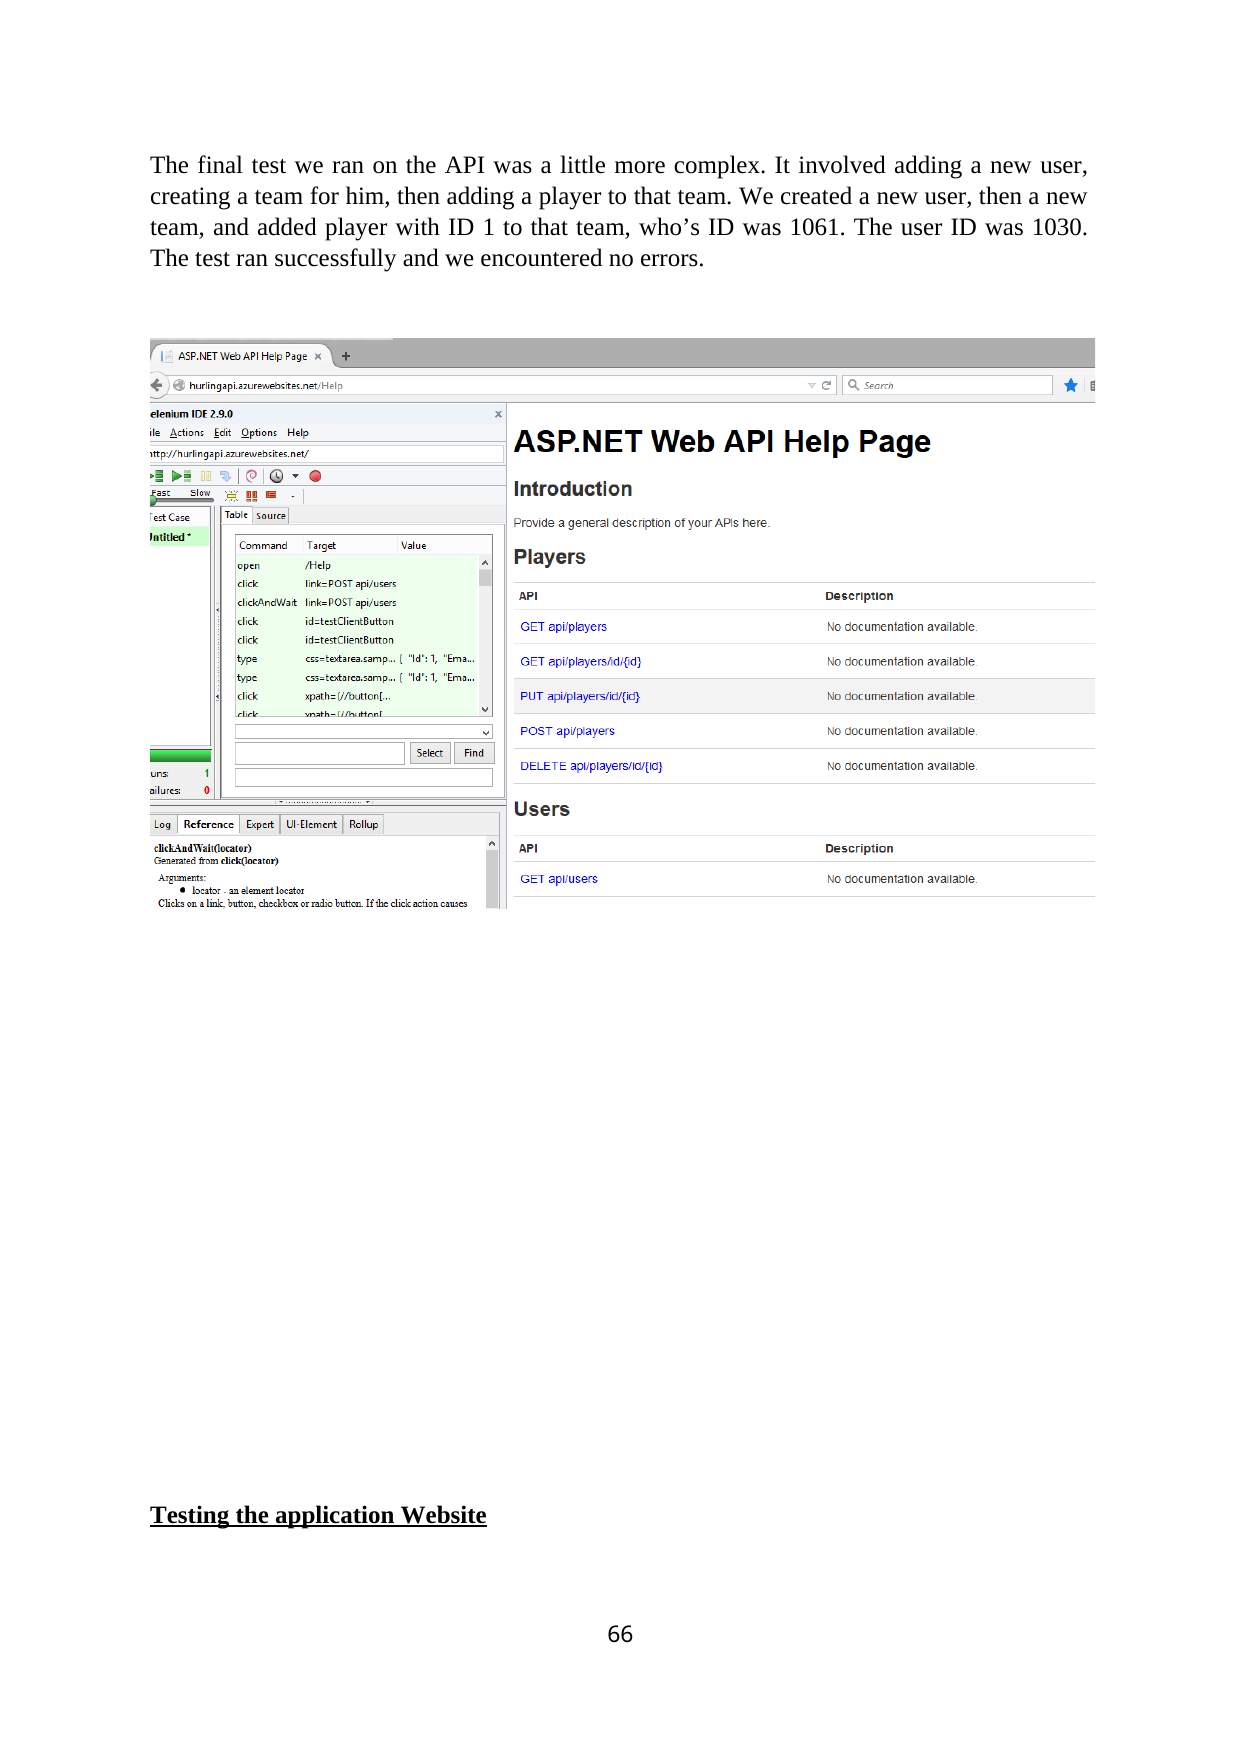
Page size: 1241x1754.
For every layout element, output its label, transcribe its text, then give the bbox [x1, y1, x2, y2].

text Testing the application Website [150, 1500, 1090, 1529]
text The final test we ran on the API was a little more complex. It involved adding a new user, creating a team for him, then adding a player to that team. We created a new user, then a new team, and added player with ID 1 to that team, who’s ID was 1061. The user ID was 1030. The test ran successfully and we encountered no errors. [150, 150, 1090, 272]
picture [150, 338, 1096, 909]
